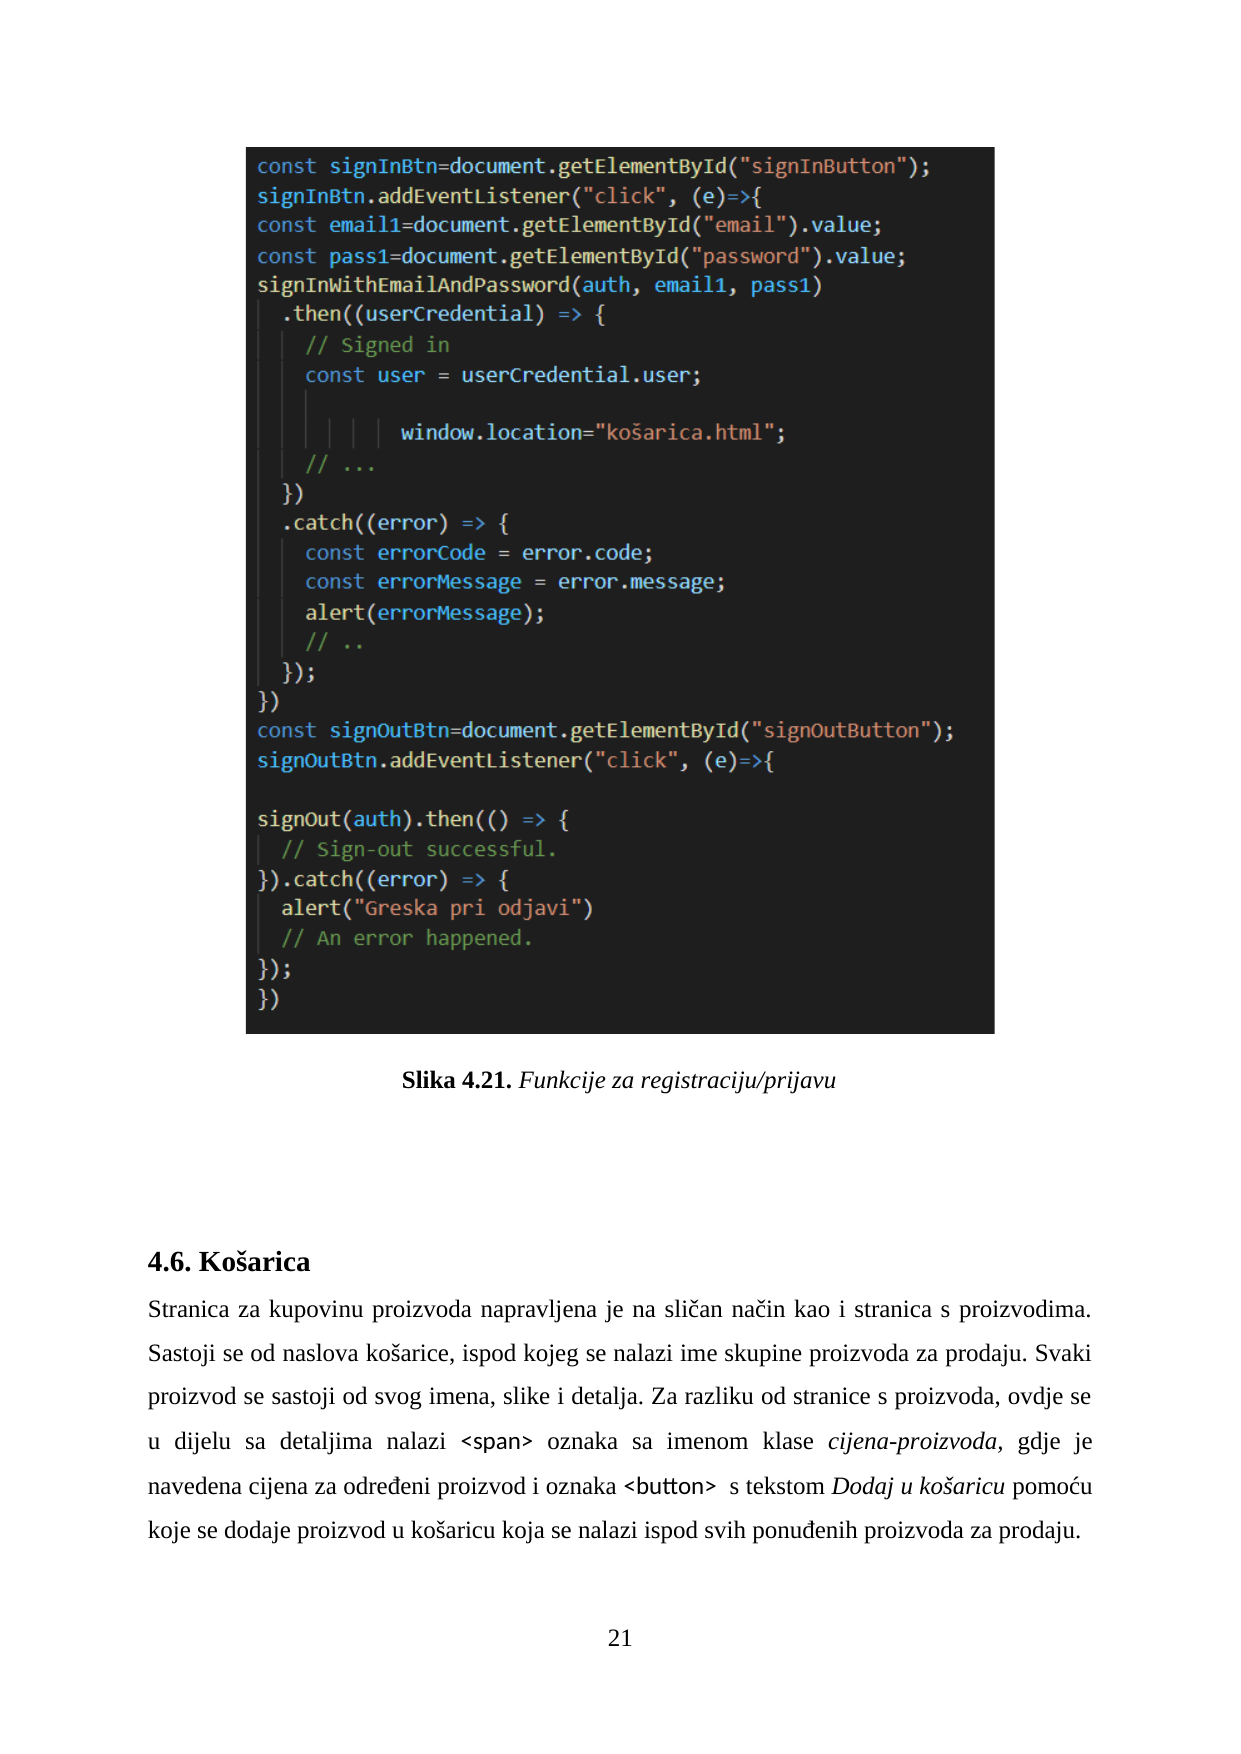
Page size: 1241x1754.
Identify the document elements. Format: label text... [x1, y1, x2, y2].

text Slika 4.21. Funkcije za registraciju/prijavu [148, 1065, 1093, 1094]
text Stranica za kupovinu proizvoda napravljena je na sličan način kao i stranica s proizvodima. Sastoji se od naslova košarice, ispod kojeg se nalazi ime skupine proizvoda za prodaju. Svaki proizvod se sastoji od svog imena, slike i detalja. Za razliku od stranice s proizvoda, ovdje se u dijelu sa detaljima nalazi <span> oznaka sa imenom klase cijena-proizvoda, gdje je navedena cijena za određeni proizvod i oznaka <button> s tekstom Dodaj u košaricu pomoću koje se dodaje proizvod u košaricu koja se nalazi ispod svih ponuđenih proizvoda za prodaju. [148, 1294, 1093, 1544]
subtitle 4.6. Košarica [148, 1244, 1093, 1278]
picture [245, 147, 995, 1034]
